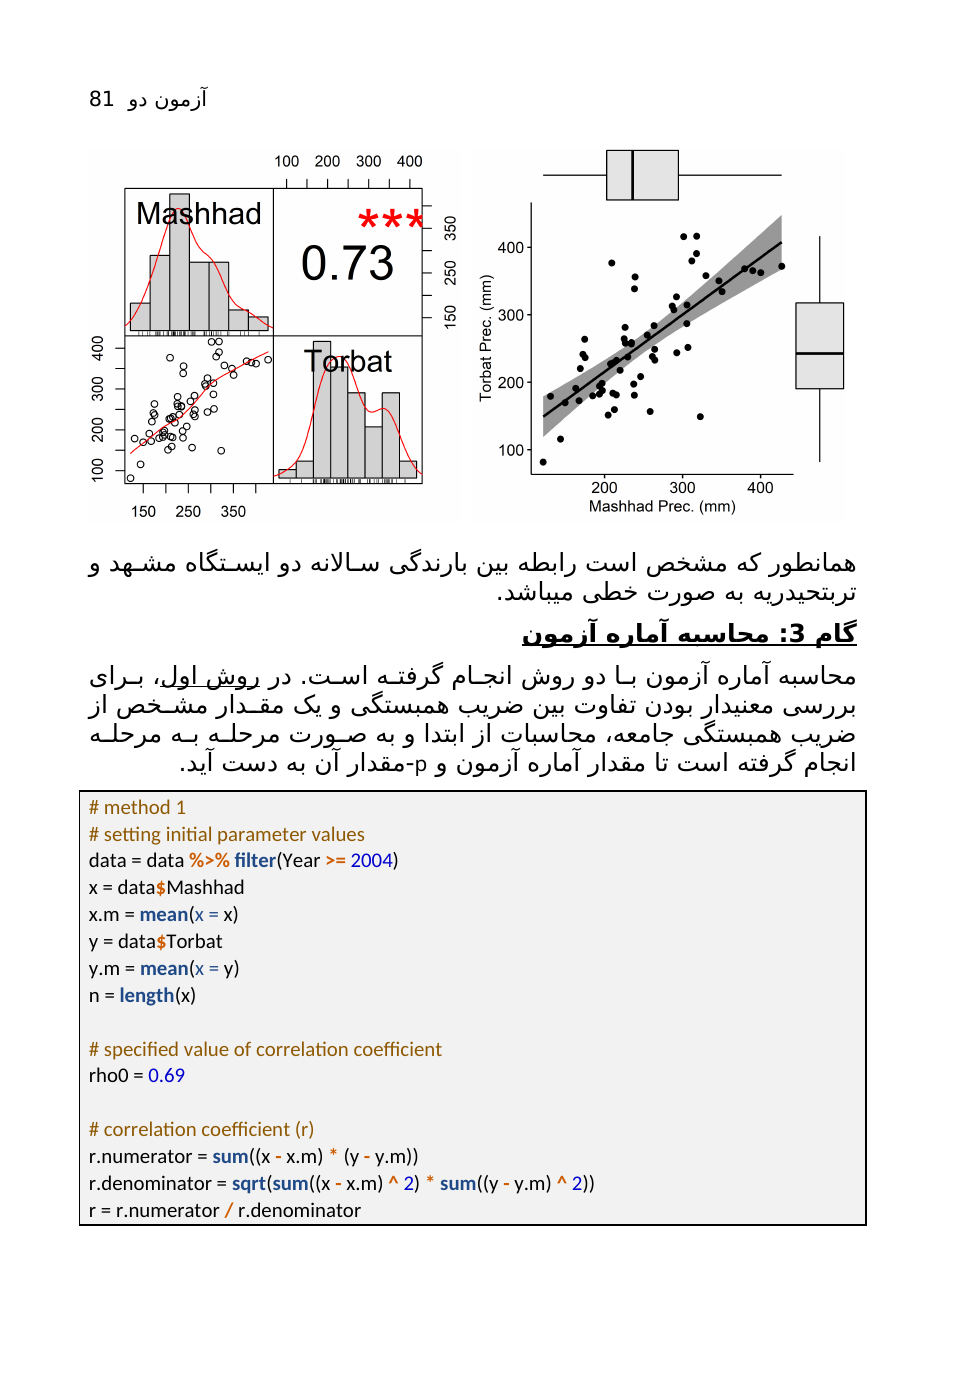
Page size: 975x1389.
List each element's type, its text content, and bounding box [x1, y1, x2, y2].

picture [88, 148, 462, 524]
table_header [89, 136, 473, 536]
text محاسبه آماره آزمون با دو روش انجام گرفته است. در روش اول، برای بررسی معنی‏دار بودن تفاوت بین ضریب همبستگی و یک مقدار مشخص از ضریب همبستگی جامعه، محاسبات از ابتدا و به صورت مرحله به مرحله انجام گرفته است تا مقدار آماره آزمون و p-مقدار آن به دست آید. [89, 661, 857, 778]
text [80, 792, 865, 1224]
text همانطور که مشخص است رابطه بین بارندگی سالانه دو ایستگاه مشهد و تربت‏حیدریه به صورت خطی می‏باشد. [89, 548, 857, 607]
picture [472, 148, 846, 524]
table_header [473, 136, 857, 536]
text گام 3: محاسبه آماره آزمون [89, 619, 857, 648]
